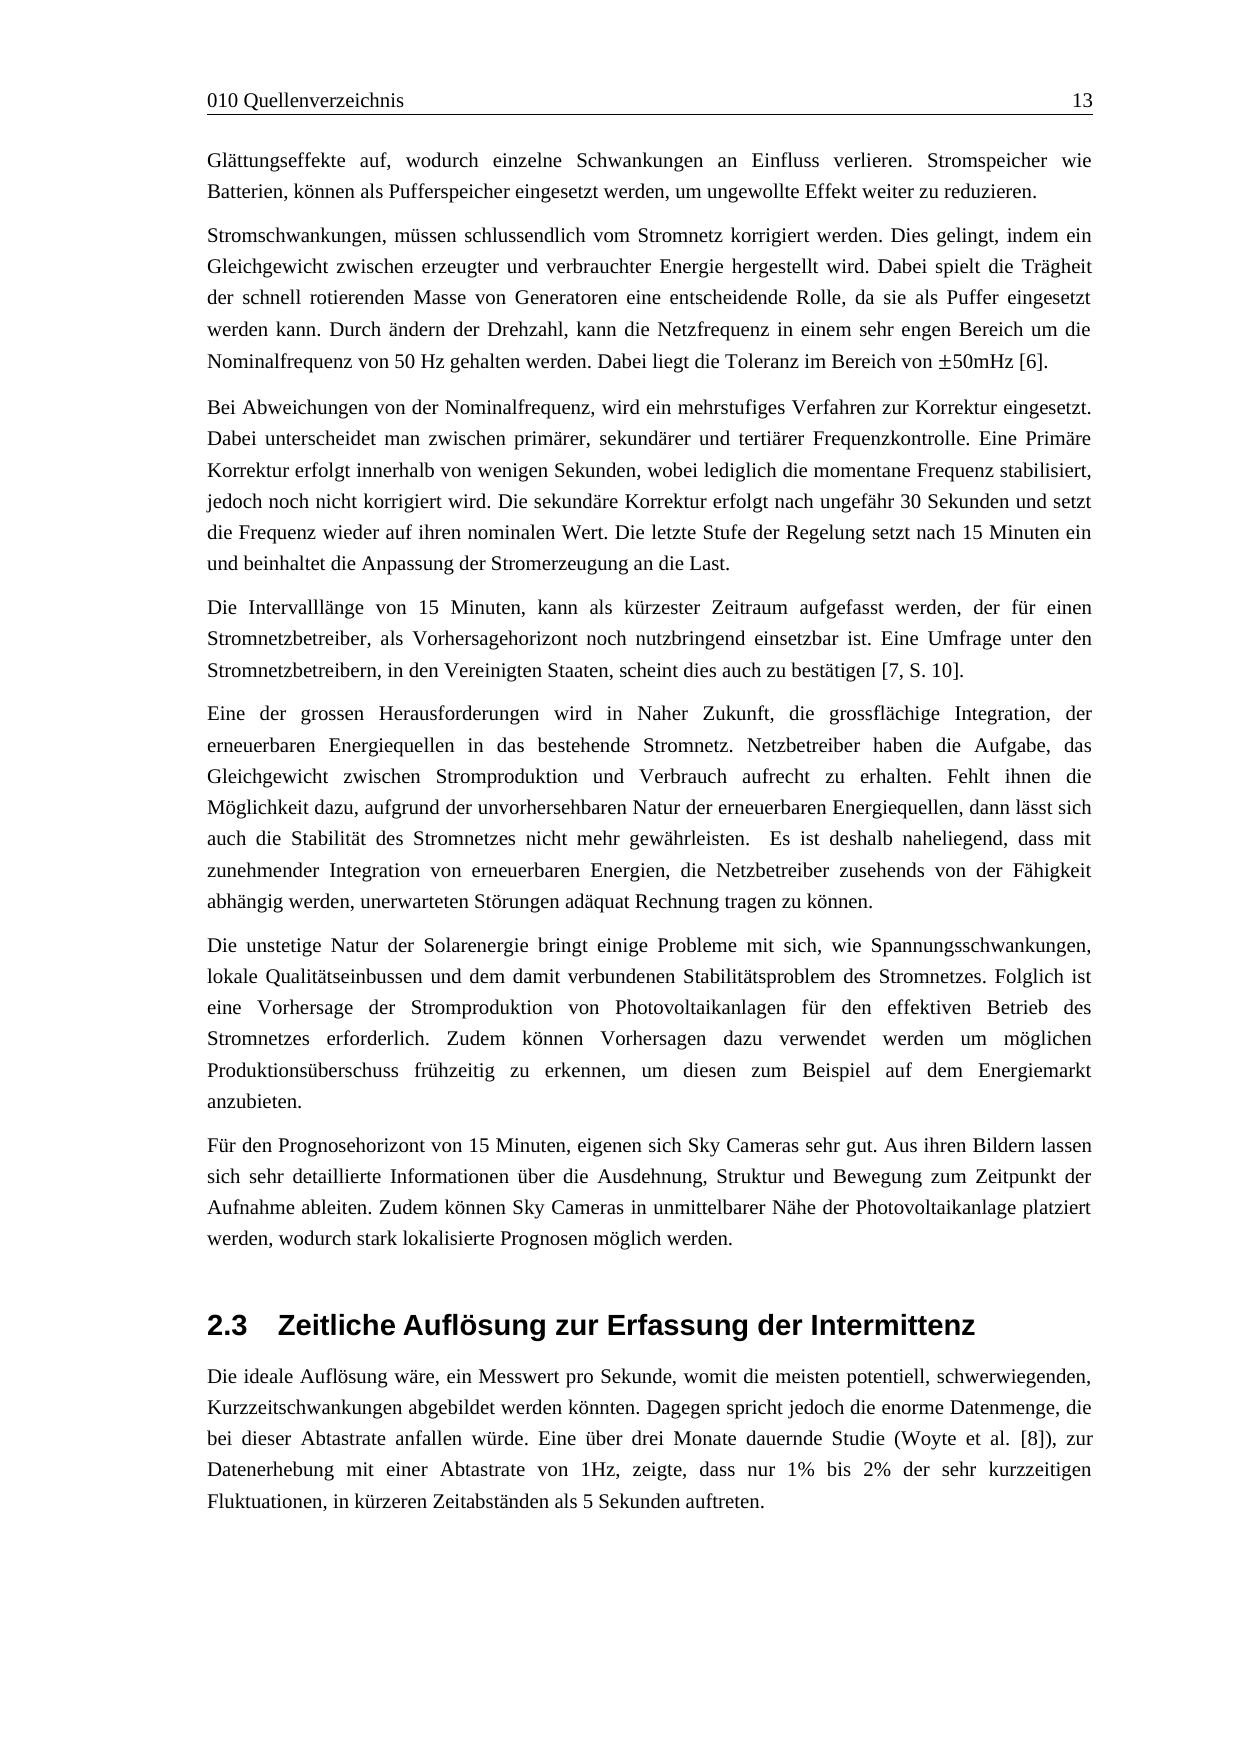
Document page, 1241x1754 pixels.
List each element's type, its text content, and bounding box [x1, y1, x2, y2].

text Bei Abweichungen von der Nominalfrequenz, wird ein mehrstufiges Verfahren zur Korrektur eingesetzt. Dabei unterscheidet man zwischen primärer, sekundärer und tertiärer Frequenzkontrolle. Eine Primäre Korrektur erfolgt innerhalb von wenigen Sekunden, wobei lediglich die momentane Frequenz stabilisiert, jedoch noch nicht korrigiert wird. Die sekundäre Korrektur erfolgt nach ungefähr 30 Sekunden und setzt die Frequenz wieder auf ihren nominalen Wert. Die letzte Stufe der Regelung setzt nach 15 Minuten ein und beinhaltet die Anpassung der Stromerzeugung an die Last. [207, 395, 1093, 575]
text Stromschwankungen, müssen schlussendlich vom Stromnetz korrigiert werden. Dies gelingt, indem ein Gleichgewicht zwischen erzeugter und verbrauchter Energie hergestellt wird. Dabei spielt die Trägheit der schnell rotierenden Masse von Generatoren eine entscheidende Rolle, da sie als Puffer eingesetzt werden kann. Durch ändern der Drehzahl, kann die Netzfrequenz in einem sehr engen Bereich um die Nominalfrequenz von 50 Hz gehalten werden. Dabei liegt die Toleranz im Bereich von 50mHz [6]. [207, 223, 1093, 375]
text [207, 148, 1093, 203]
text Die unstetige Natur der Solarenergie bringt einige Probleme mit sich, wie Spannungsschwankungen, lokale Qualitätseinbussen und dem damit verbundenen Stabilitätsproblem des Stromnetzes. Folglich ist eine Vorhersage der Stromproduktion von Photovoltaikanlagen für den effektiven Betrieb des Stromnetzes erforderlich. Zudem können Vorhersagen dazu verwendet werden um möglichen Produktionsüberschuss frühzeitig zu erkennen, um diesen zum Beispiel auf dem Energiemarkt anzubieten. [207, 932, 1093, 1113]
text Für den Prognosehorizont von 15 Minuten, eigenen sich Sky Cameras sehr gut. Aus ihren Bildern lassen sich sehr detaillierte Informationen über die Ausdehnung, Struktur und Bewegung zum Zeitpunkt der Aufnahme ableiten. Zudem können Sky Cameras in unmittelbarer Nähe der Photovoltaikanlage platziert werden, wodurch stark lokalisierte Prognosen möglich werden. [207, 1132, 1093, 1250]
text Die ideale Auflösung wäre, ein Messwert pro Sekunde, womit die meisten potentiell, schwerwiegenden, Kurzzeitschwankungen abgebildet werden könnten. Dagegen spricht jedoch die enorme Datenmenge, die bei dieser Abtastrate anfallen würde. Eine über drei Monate dauernde Studie (Woyte et al. [8]), zur Datenerhebung mit einer Abtastrate von 1Hz, zeigte, dass nur 1% bis 2% der sehr kurzzeitigen Fluktuationen, in kürzeren Zeitabständen als 5 Sekunden auftreten. [207, 1363, 1093, 1513]
subtitle Zeitliche Auflösung zur Erfassung der Intermittenz [207, 1307, 1093, 1341]
text Eine der grossen Herausforderungen wird in Naher Zukunft, die grossflächige Integration, der erneuerbaren Energiequellen in das bestehende Stromnetz. Netzbetreiber haben die Aufgabe, das Gleichgewicht zwischen Stromproduktion und Verbrauch aufrecht zu erhalten. Fehlt ihnen die Möglichkeit dazu, aufgrund der unvorhersehbaren Natur der erneuerbaren Energiequellen, dann lässt sich auch die Stabilität des Stromnetzes nicht mehr gewährleisten. Es ist deshalb naheliegend, dass mit zunehmender Integration von erneuerbaren Energien, die Netzbetreiber zusehends von der Fähigkeit abhängig werden, unerwarteten Störungen adäquat Rechnung tragen zu können. [207, 701, 1093, 913]
text Die Intervalllänge von 15 Minuten, kann als kürzester Zeitraum aufgefasst werden, der für einen Stromnetzbetreiber, als Vorhersagehorizont noch nutzbringend einsetzbar ist. Eine Umfrage unter den Stromnetzbetreibern, in den Vereinigten Staaten, scheint dies auch zu bestätigen [7, S. 10]. [207, 595, 1093, 682]
